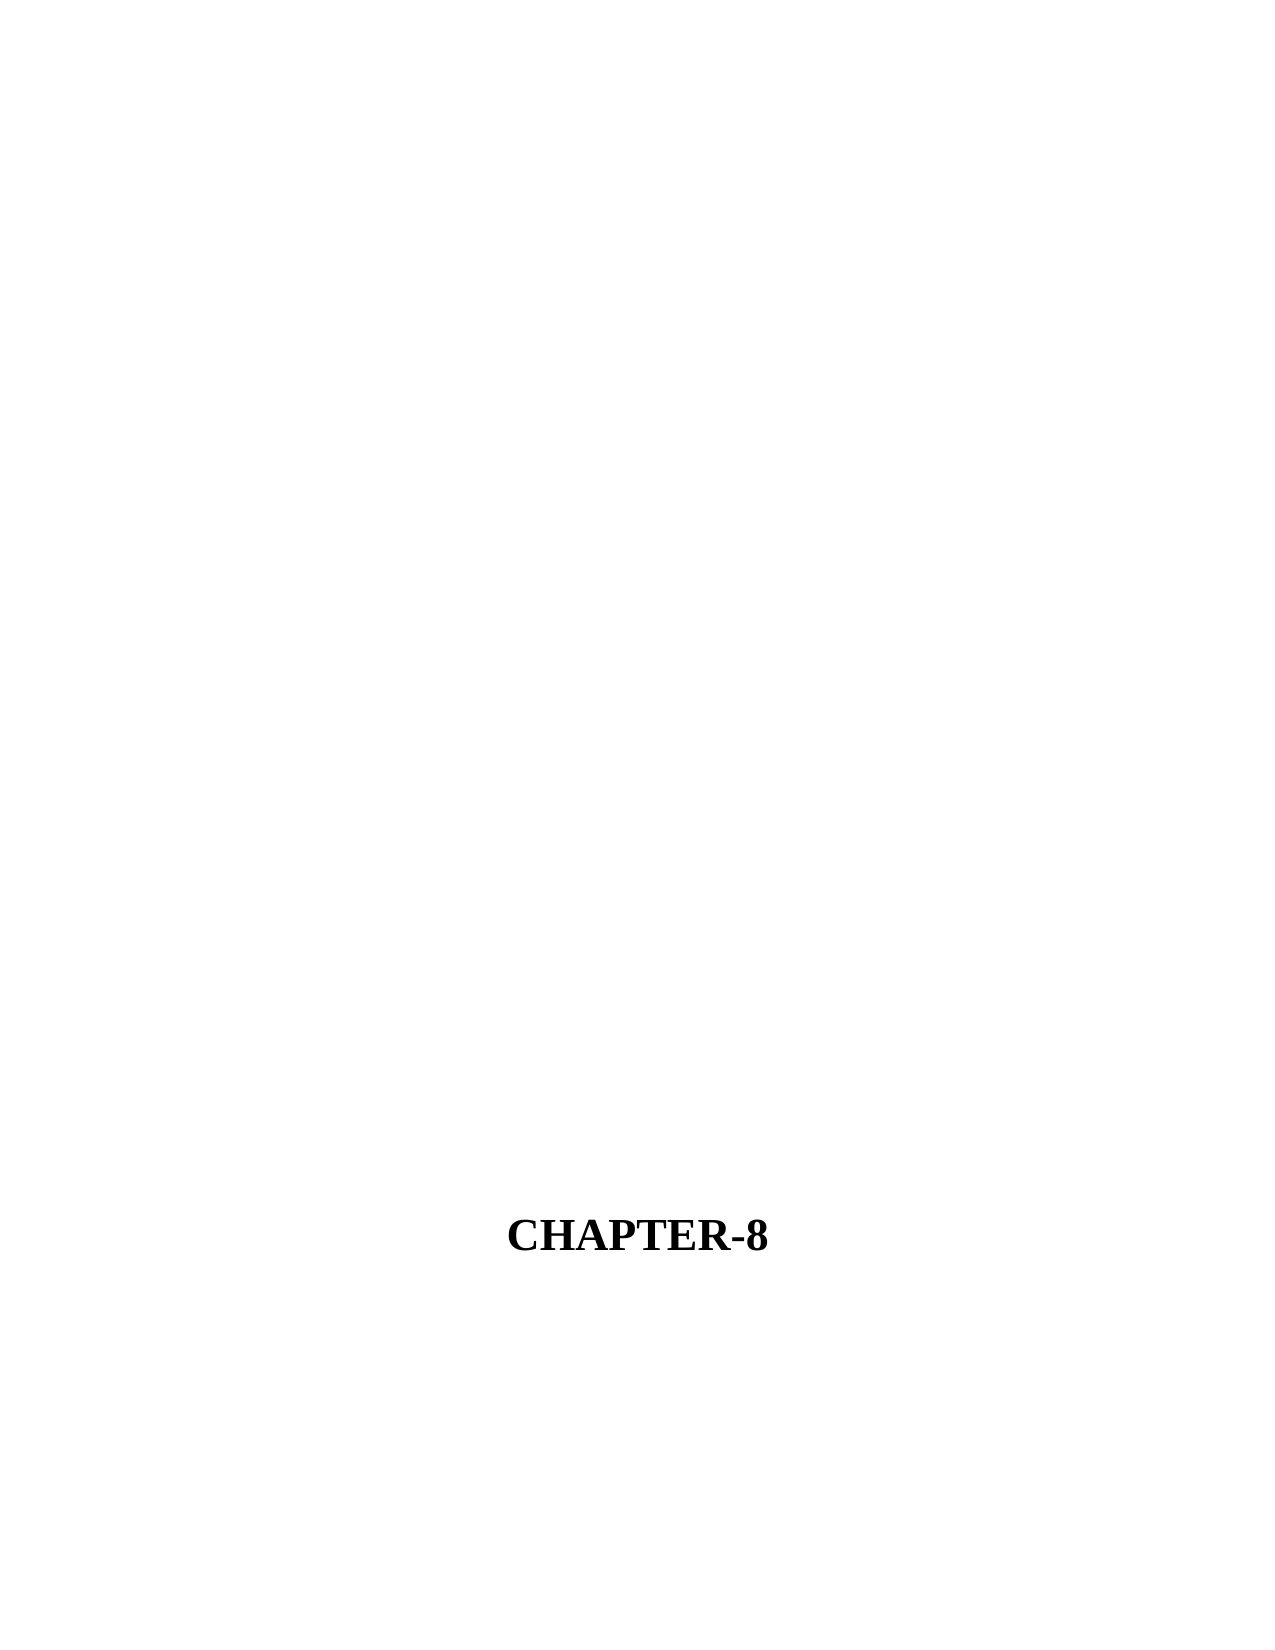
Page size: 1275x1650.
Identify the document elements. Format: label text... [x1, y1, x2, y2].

text CHAPTER-8 [150, 1208, 1125, 1260]
